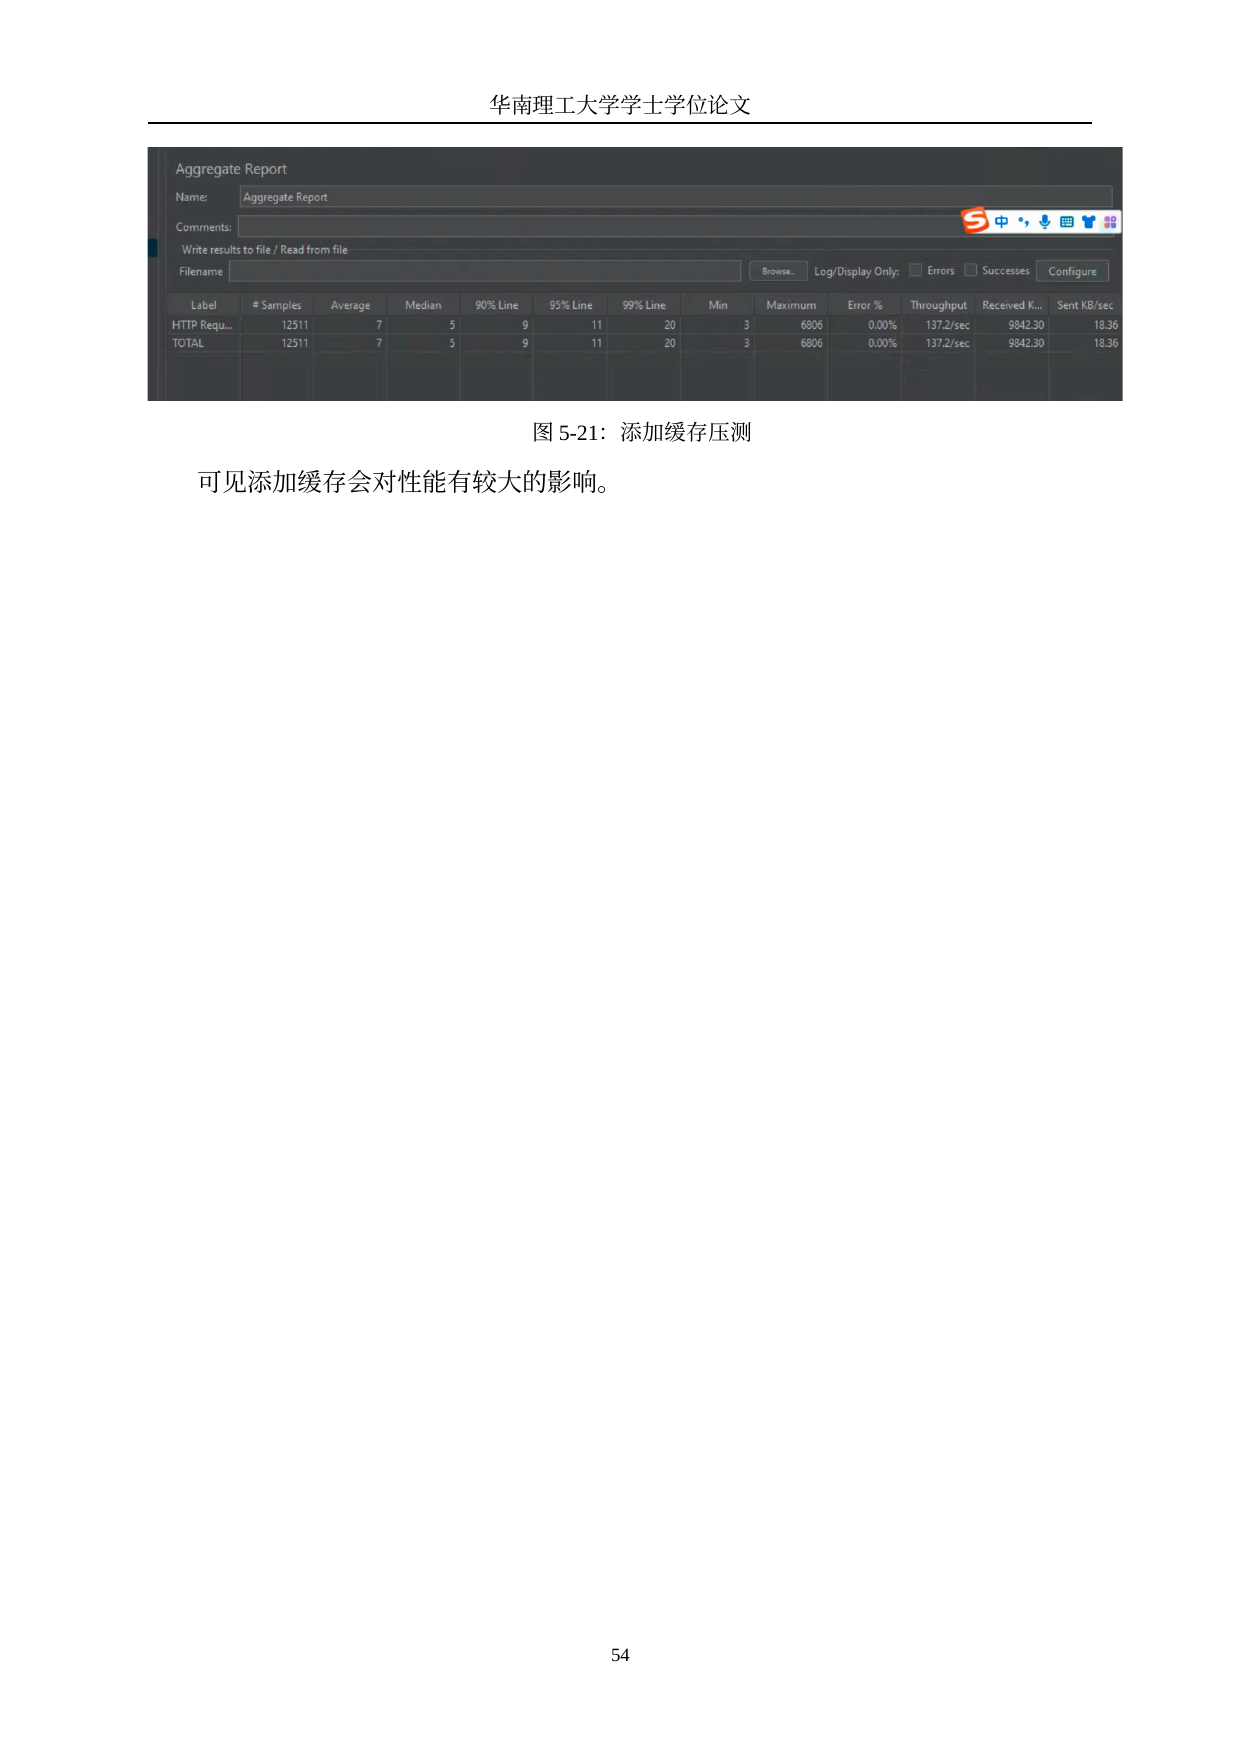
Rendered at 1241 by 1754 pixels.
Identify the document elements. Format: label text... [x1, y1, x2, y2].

text 可见添加缓存会对性能有较大的影响。 [148, 462, 1092, 498]
text 图5-21：添加缓存压测 [148, 415, 1092, 446]
picture [147, 147, 1123, 401]
